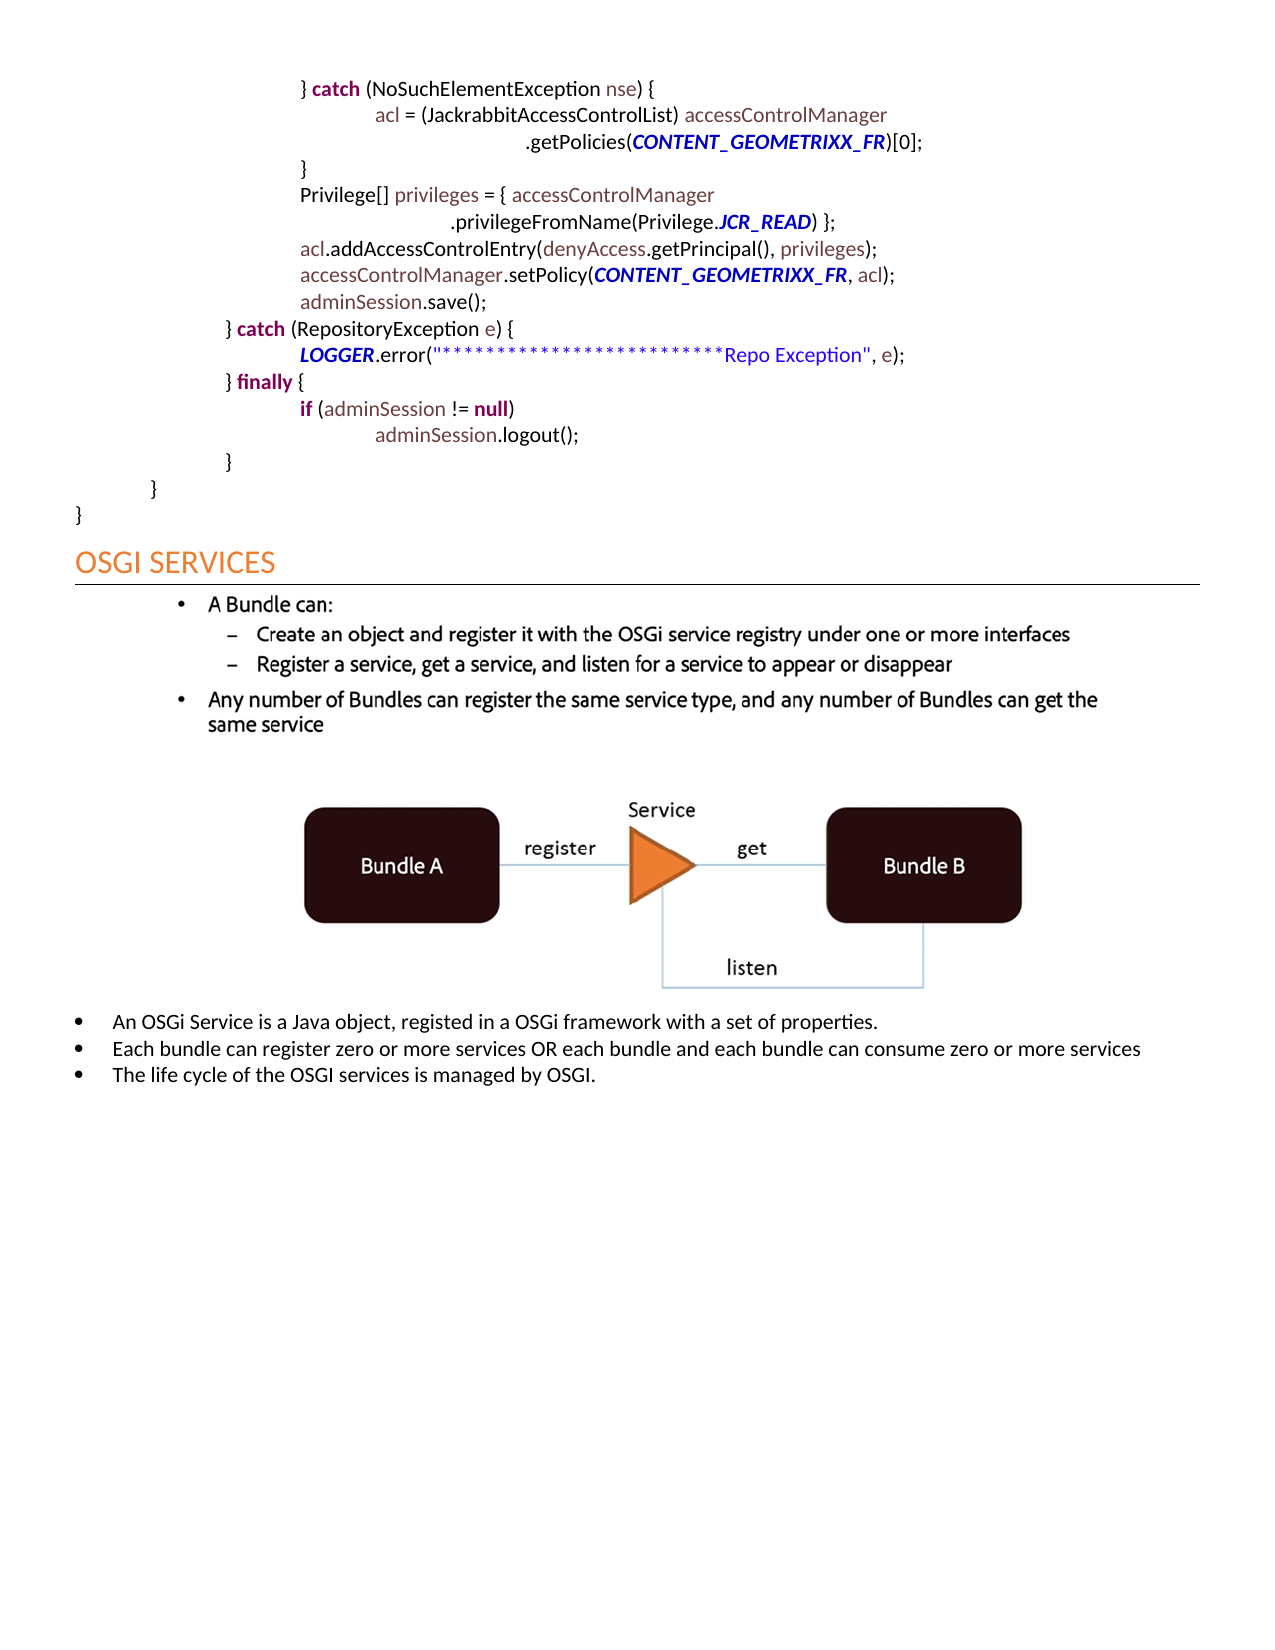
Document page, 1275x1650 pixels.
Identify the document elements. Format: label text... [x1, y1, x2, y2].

text accessControlManager.setPolicy(CONTENT_GEOMETRIXX_FR, acl); [75, 262, 1200, 288]
text if (adminSession != null) [75, 395, 1200, 422]
list An OSGi Service is a Java object, registed in a OSGi framework with a set of properties. [75, 1008, 1200, 1035]
text } [75, 155, 1200, 182]
list Each bundle can register zero or more services OR each bundle and each bundle can consume zero or more services [75, 1035, 1200, 1061]
text .getPolicies(CONTENT_GEOMETRIXX_FR)[0]; [75, 128, 1200, 155]
text LOGGER.error("**************************Repo Exception", e); [75, 342, 1200, 368]
subtitle OSGI SERVICES [75, 541, 1200, 584]
text adminSession.logout(); [75, 422, 1200, 448]
text } finally { [75, 368, 1200, 395]
text acl.addAccessControlEntry(denyAccess.getPrincipal(), privileges); [75, 235, 1200, 262]
picture [167, 585, 1108, 1008]
text } catch (NoSuchElementException nse) { [75, 75, 1200, 102]
text adminSession.save(); [75, 288, 1200, 315]
text Privilege[] privileges = { accessControlManager [75, 182, 1200, 208]
text } catch (RepositoryException e) { [75, 315, 1200, 342]
text .privilegeFromName(Privilege.JCR_READ) }; [75, 208, 1200, 235]
text } [75, 448, 1200, 475]
list The life cycle of the OSGI services is managed by OSGI. [75, 1061, 1200, 1088]
text acl = (JackrabbitAccessControlList) accessControlManager [75, 102, 1200, 128]
text } [75, 502, 1200, 528]
text } [75, 475, 1200, 502]
